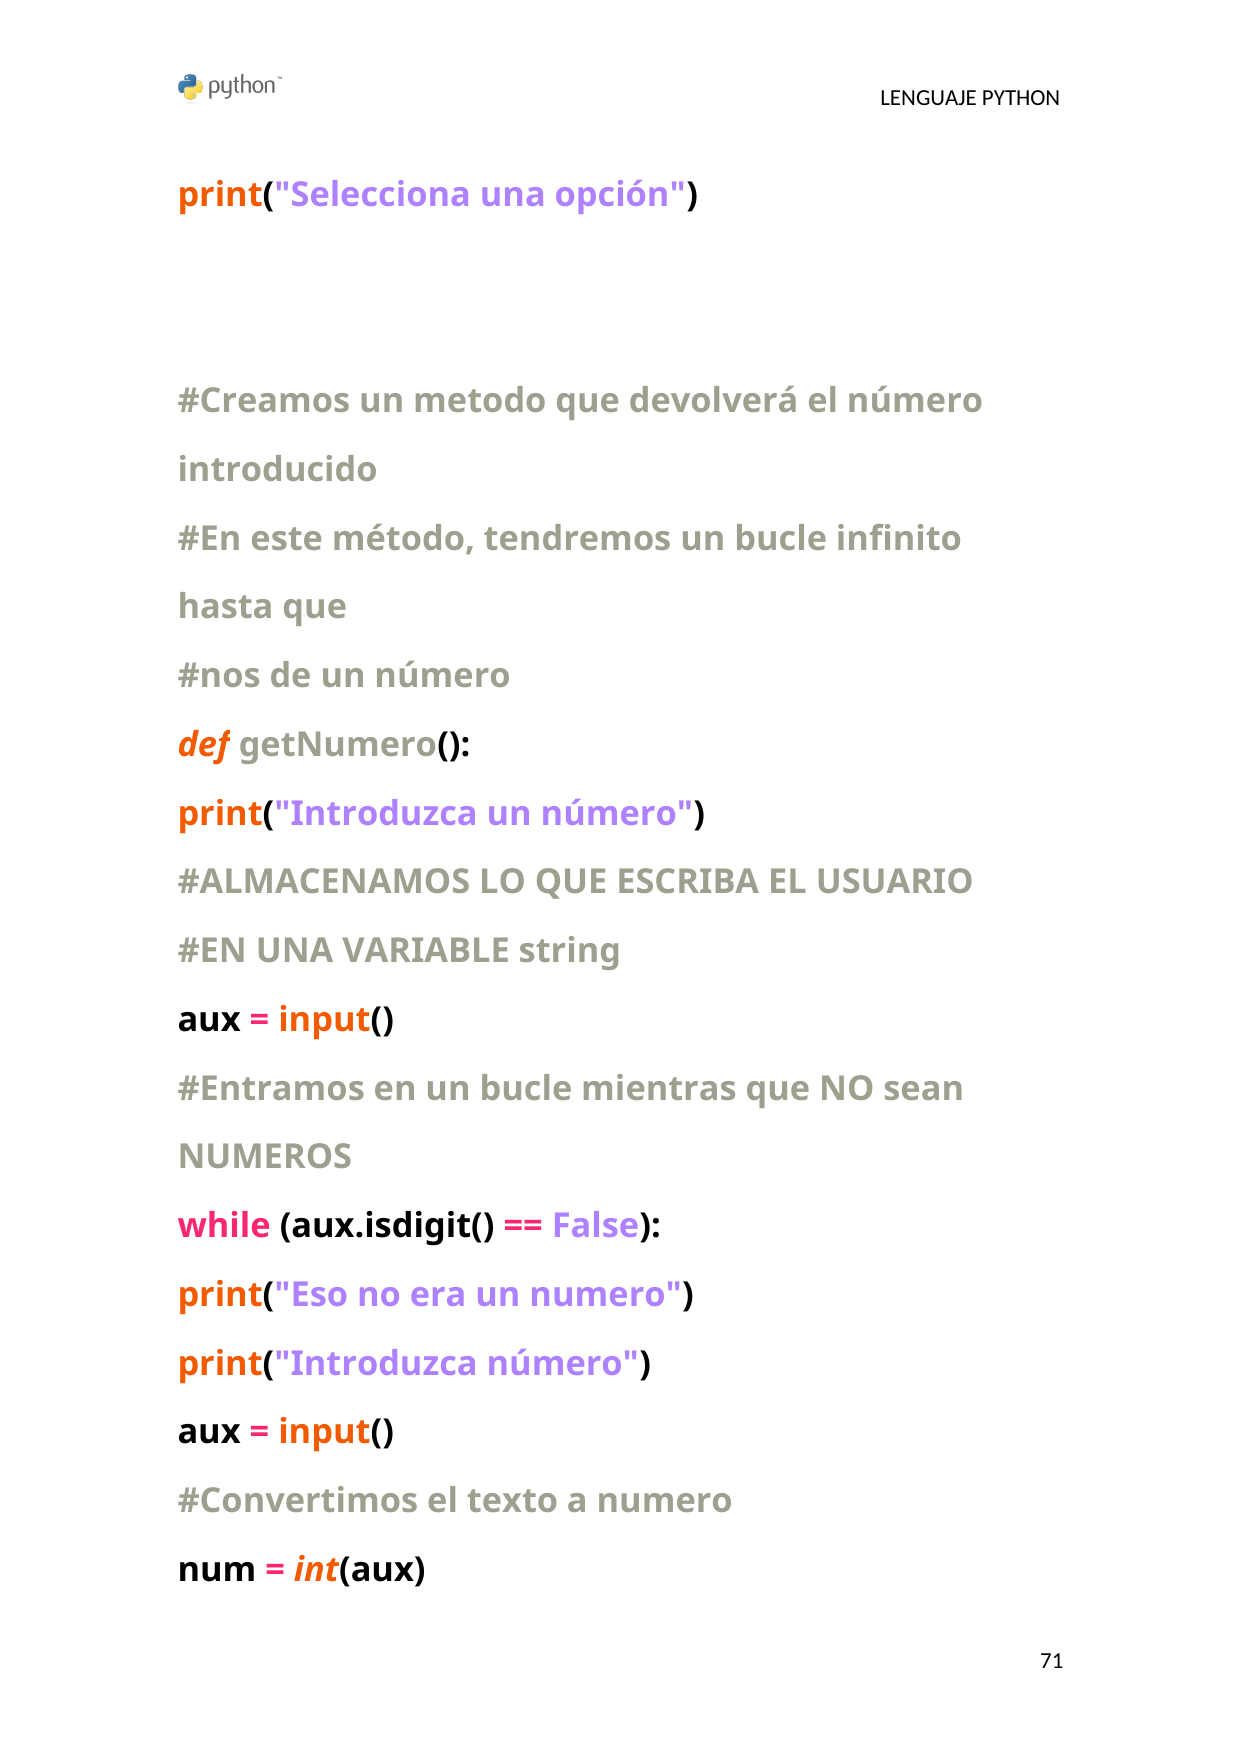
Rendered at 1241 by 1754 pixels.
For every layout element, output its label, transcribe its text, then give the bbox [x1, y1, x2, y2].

text def getNumero(): [177, 698, 1063, 766]
picture [177, 73, 283, 105]
text print("Introduzca un número") [177, 766, 1063, 835]
text aux = input() [177, 1385, 1063, 1454]
text print("Introduzca número") [177, 1316, 1063, 1385]
text #nos de un número [177, 629, 1063, 698]
text #ALMACENAMOS LO QUE ESCRIBA EL USUARIO [177, 835, 1063, 904]
text num = int(aux) [177, 1523, 1063, 1591]
text print("Selecciona una opción") [177, 148, 1063, 216]
text print("Eso no era un numero") [177, 1248, 1063, 1316]
text while (aux.isdigit() == False): [177, 1179, 1063, 1248]
text #Convertimos el texto a numero [177, 1454, 1063, 1523]
text #Entramos en un bucle mientras que NO sean NUMEROS [177, 1041, 1063, 1179]
text aux = input() [177, 973, 1063, 1041]
text #Creamos un metodo que devolverá el número introducido [177, 354, 1063, 491]
text #En este método, tendremos un bucle infinito hasta que [177, 491, 1063, 629]
text #EN UNA VARIABLE string [177, 904, 1063, 973]
